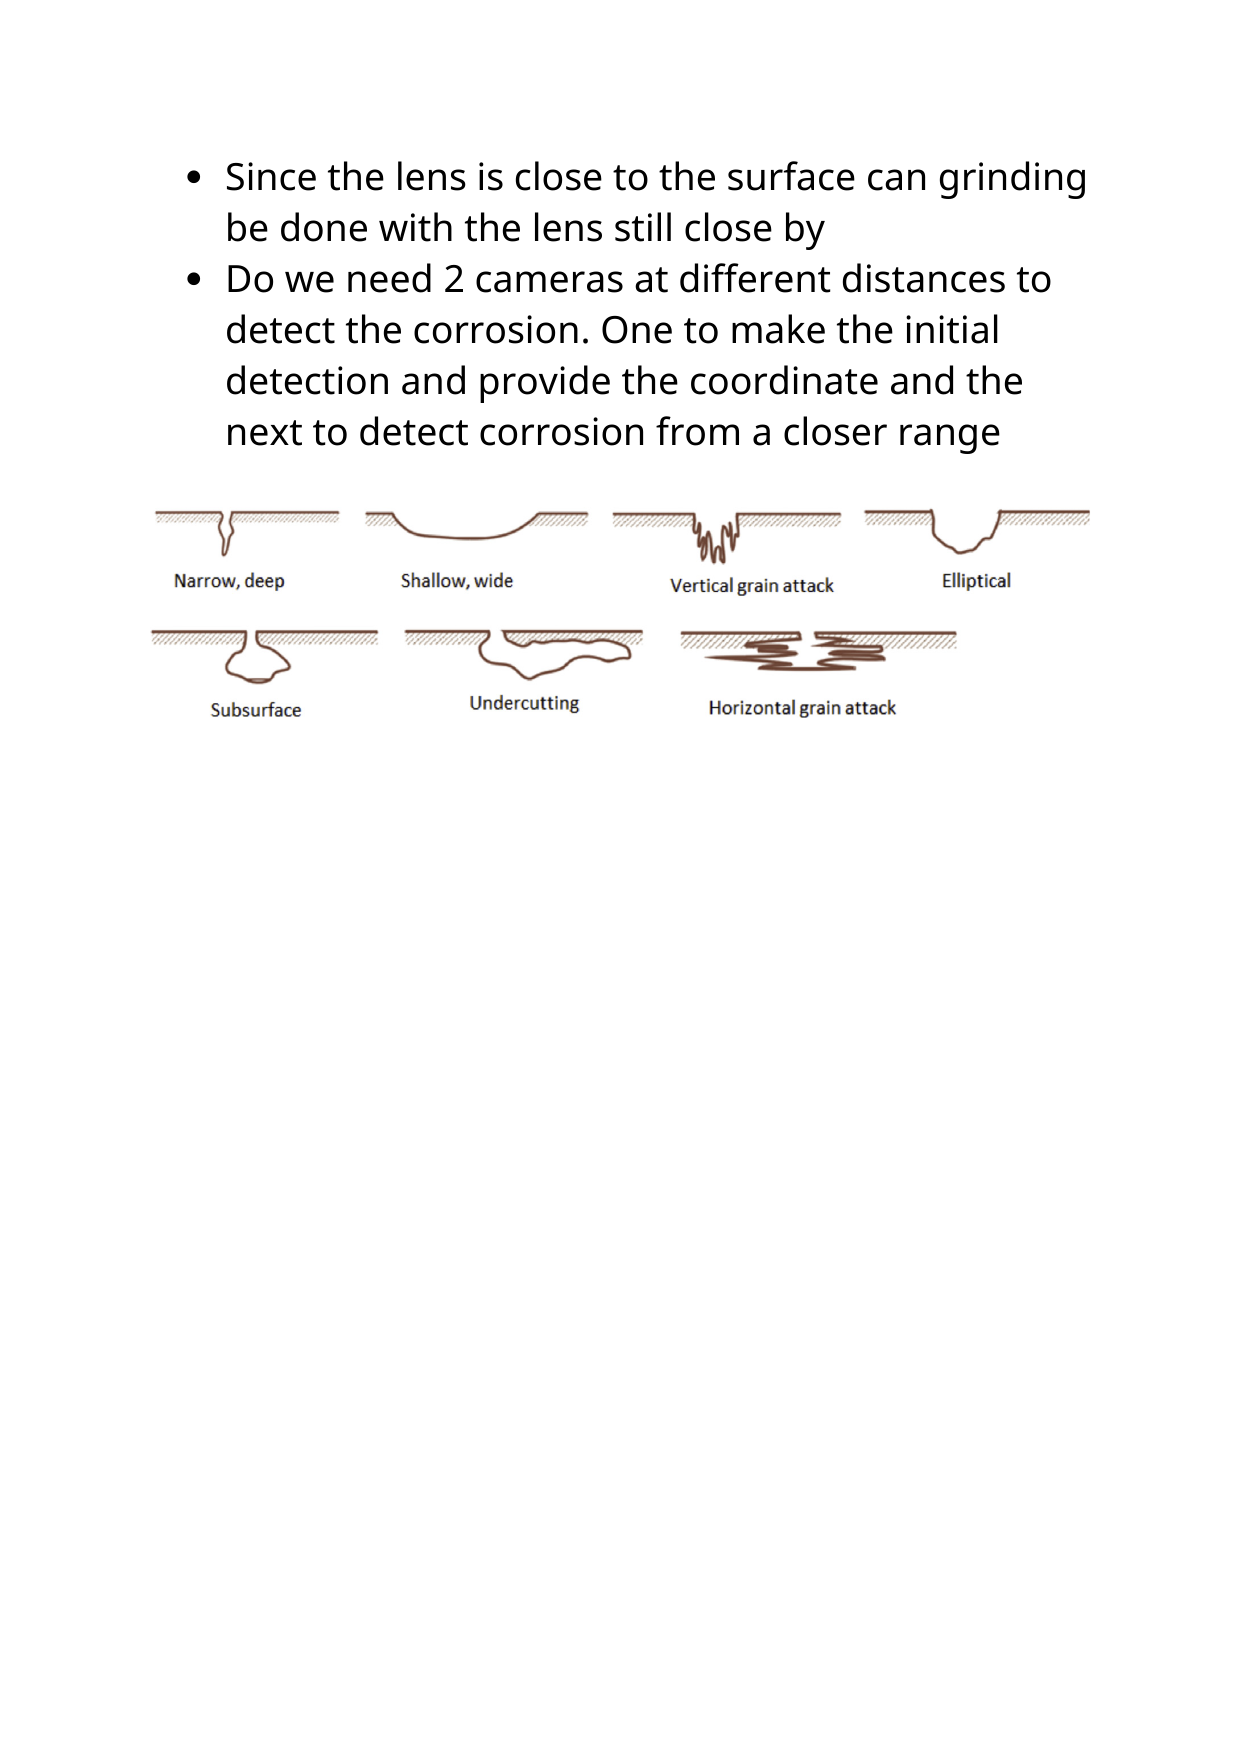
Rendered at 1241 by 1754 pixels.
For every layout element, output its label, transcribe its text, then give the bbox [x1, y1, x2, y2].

list Do we need 2 cameras at different distances to detect the corrosion. One to make the initial detection and provide the coordinate and the next to detect corrosion from a closer range [187, 252, 1090, 456]
list Since the lens is close to the surface can grinding be done with the lens still close by [187, 150, 1090, 252]
